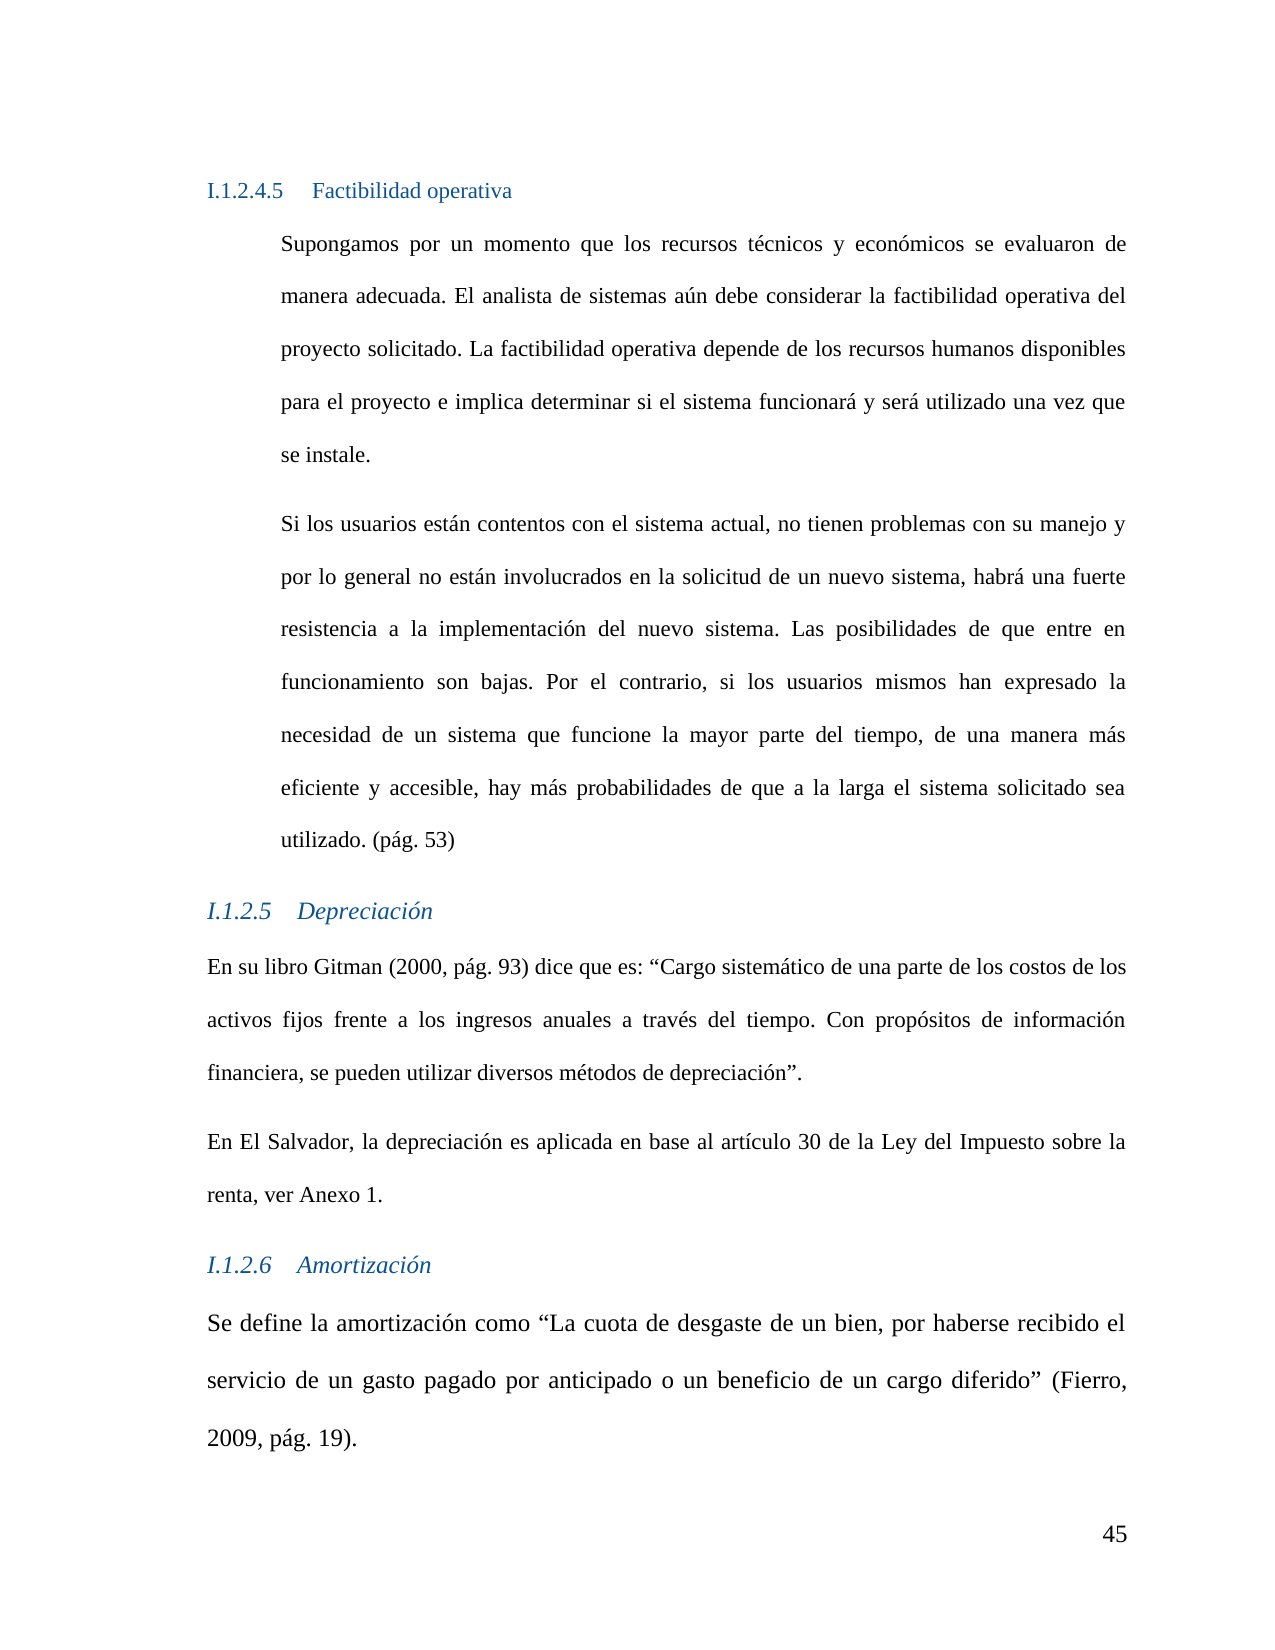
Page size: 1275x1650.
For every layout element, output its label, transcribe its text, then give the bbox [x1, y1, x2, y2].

text En su libro Gitman dice que es: “Cargo sistemático de una parte de los costos de los activos fijos frente a los ingresos anuales a través del tiempo. Con propósitos de información financiera, se pueden utilizar diversos métodos de depreciación”. [207, 953, 1127, 1085]
subtitle Factibilidad operativa [207, 177, 1127, 203]
text Se define la amortización como “La cuota de desgaste de un bien, por haberse recibido el servicio de un gasto pagado por anticipado o un beneficio de un cargo diferido” . [207, 1308, 1127, 1451]
text Si los usuarios están contentos con el sistema actual, no tienen problemas con su manejo y por lo general no están involucrados en la solicitud de un nuevo sistema, habrá una fuerte resistencia a la implementación del nuevo sistema. Las posibilidades de que entre en funcionamiento son bajas. Por el contrario, si los usuarios mismos han expresado la necesidad de un sistema que funcione la mayor parte del tiempo, de una manera más eficiente y accesible, hay más probabilidades de que a la larga el sistema solicitado sea utilizado. [281, 510, 1127, 853]
text En El Salvador, la depreciación es aplicada en base al artículo 30 de la Ley del Impuesto sobre la renta, ver Anexo 1. [207, 1128, 1127, 1207]
subtitle Amortización [207, 1250, 1127, 1279]
text Supongamos por un momento que los recursos técnicos y económicos se evaluaron de manera adecuada. El analista de sistemas aún debe considerar la factibilidad operativa del proyecto solicitado. La factibilidad operativa depende de los recursos humanos disponibles para el proyecto e implica determinar si el sistema funcionará y será utilizado una vez que se instale. [281, 230, 1127, 467]
subtitle Depreciación [207, 896, 1127, 924]
